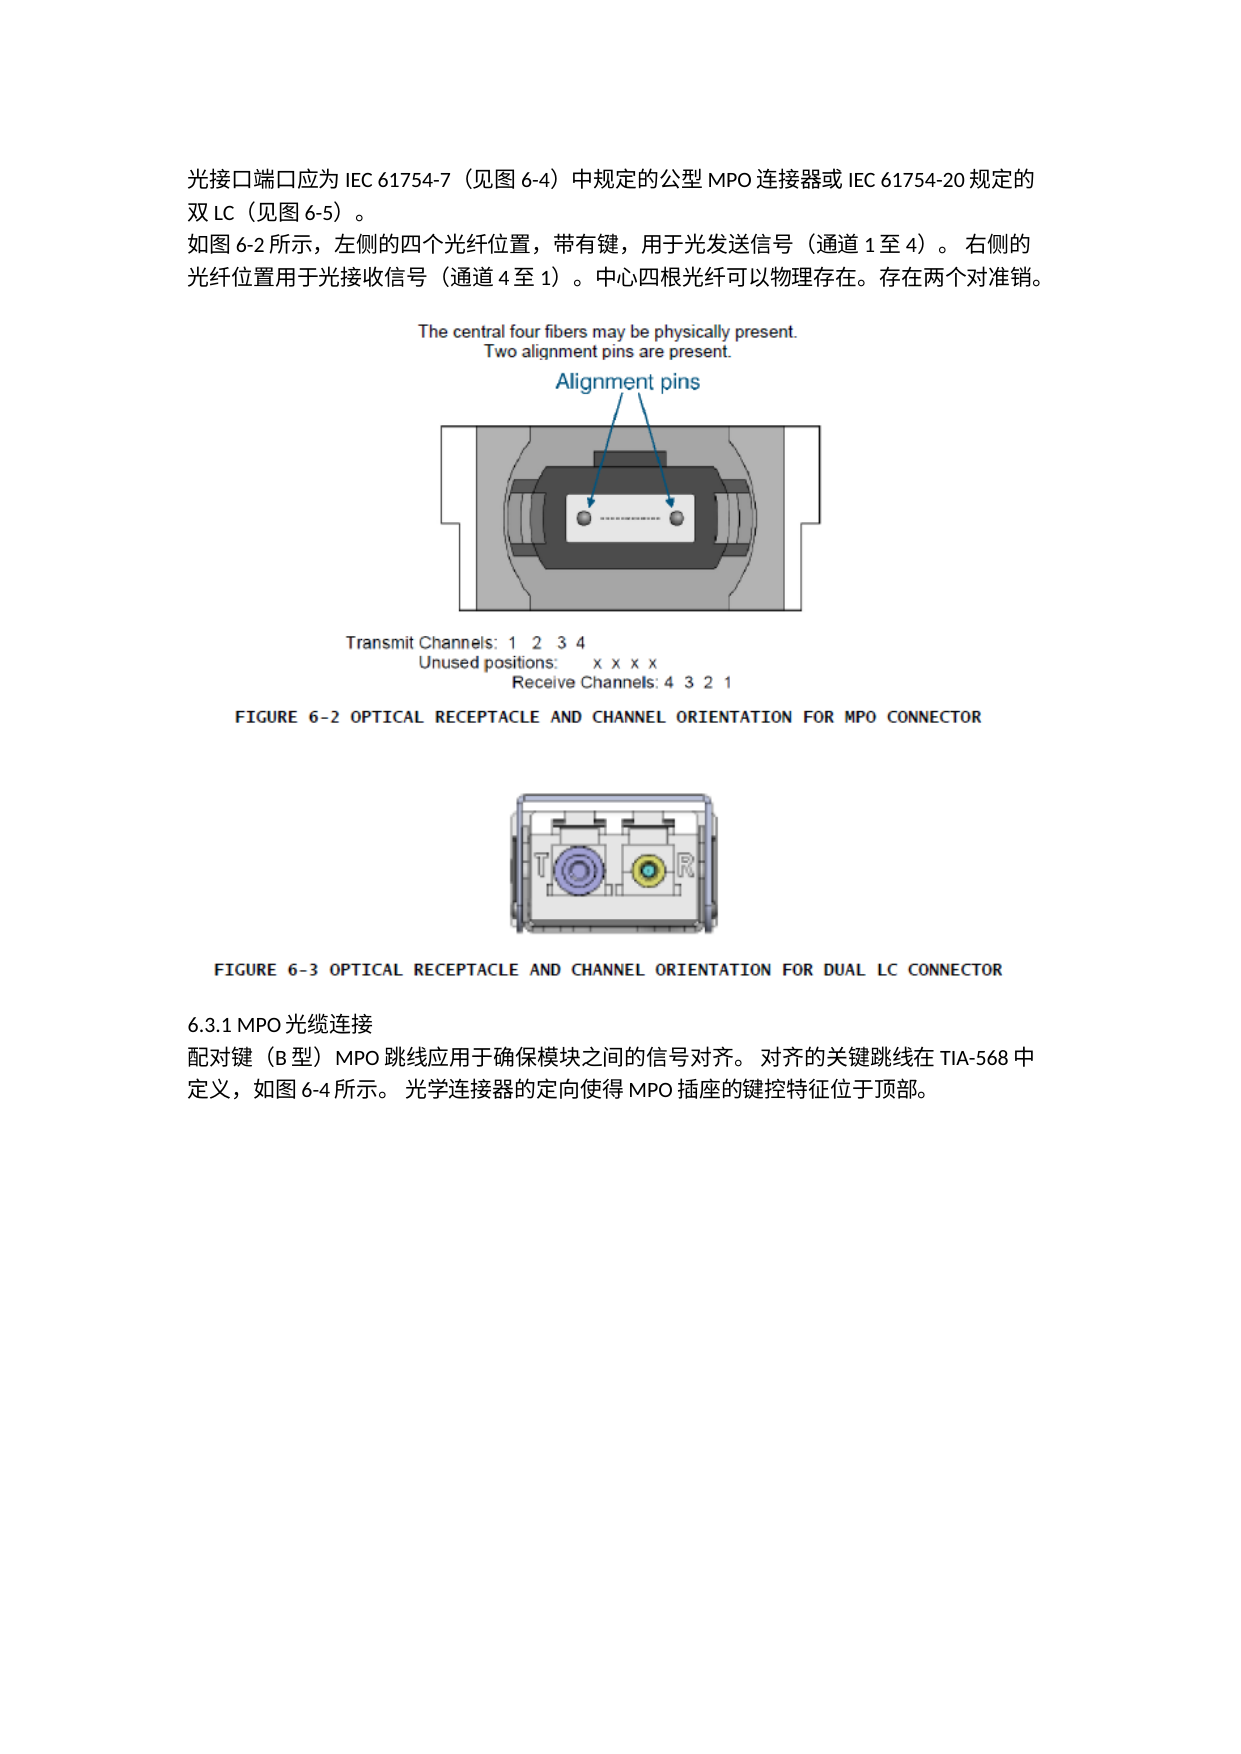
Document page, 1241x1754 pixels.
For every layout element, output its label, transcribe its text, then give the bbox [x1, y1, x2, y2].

text 配对键（B型）MPO跳线应用于确保模块之间的信号对齐。 对齐的关键跳线在TIA-568中定义，如图6-4所示。 光学连接器的定向使得MPO插座的键控特征位于顶部。 [187, 1039, 1053, 1104]
text 6.3.1 MPO光缆连接 [187, 1007, 1053, 1039]
text 如图6-2所示，左侧的四个光纤位置，带有键，用于光发送信号（通道1至4）。 右侧的光纤位置用于光接收信号（通道4至1）。中心四根光纤可以物理存在。存在两个对准销。 [187, 227, 1053, 292]
text 光接口端口应为IEC 61754-7（见图6-4）中规定的公型MPO连接器或IEC 61754-20规定的双LC（见图6-5）。 [187, 162, 1053, 227]
picture [187, 305, 1053, 994]
